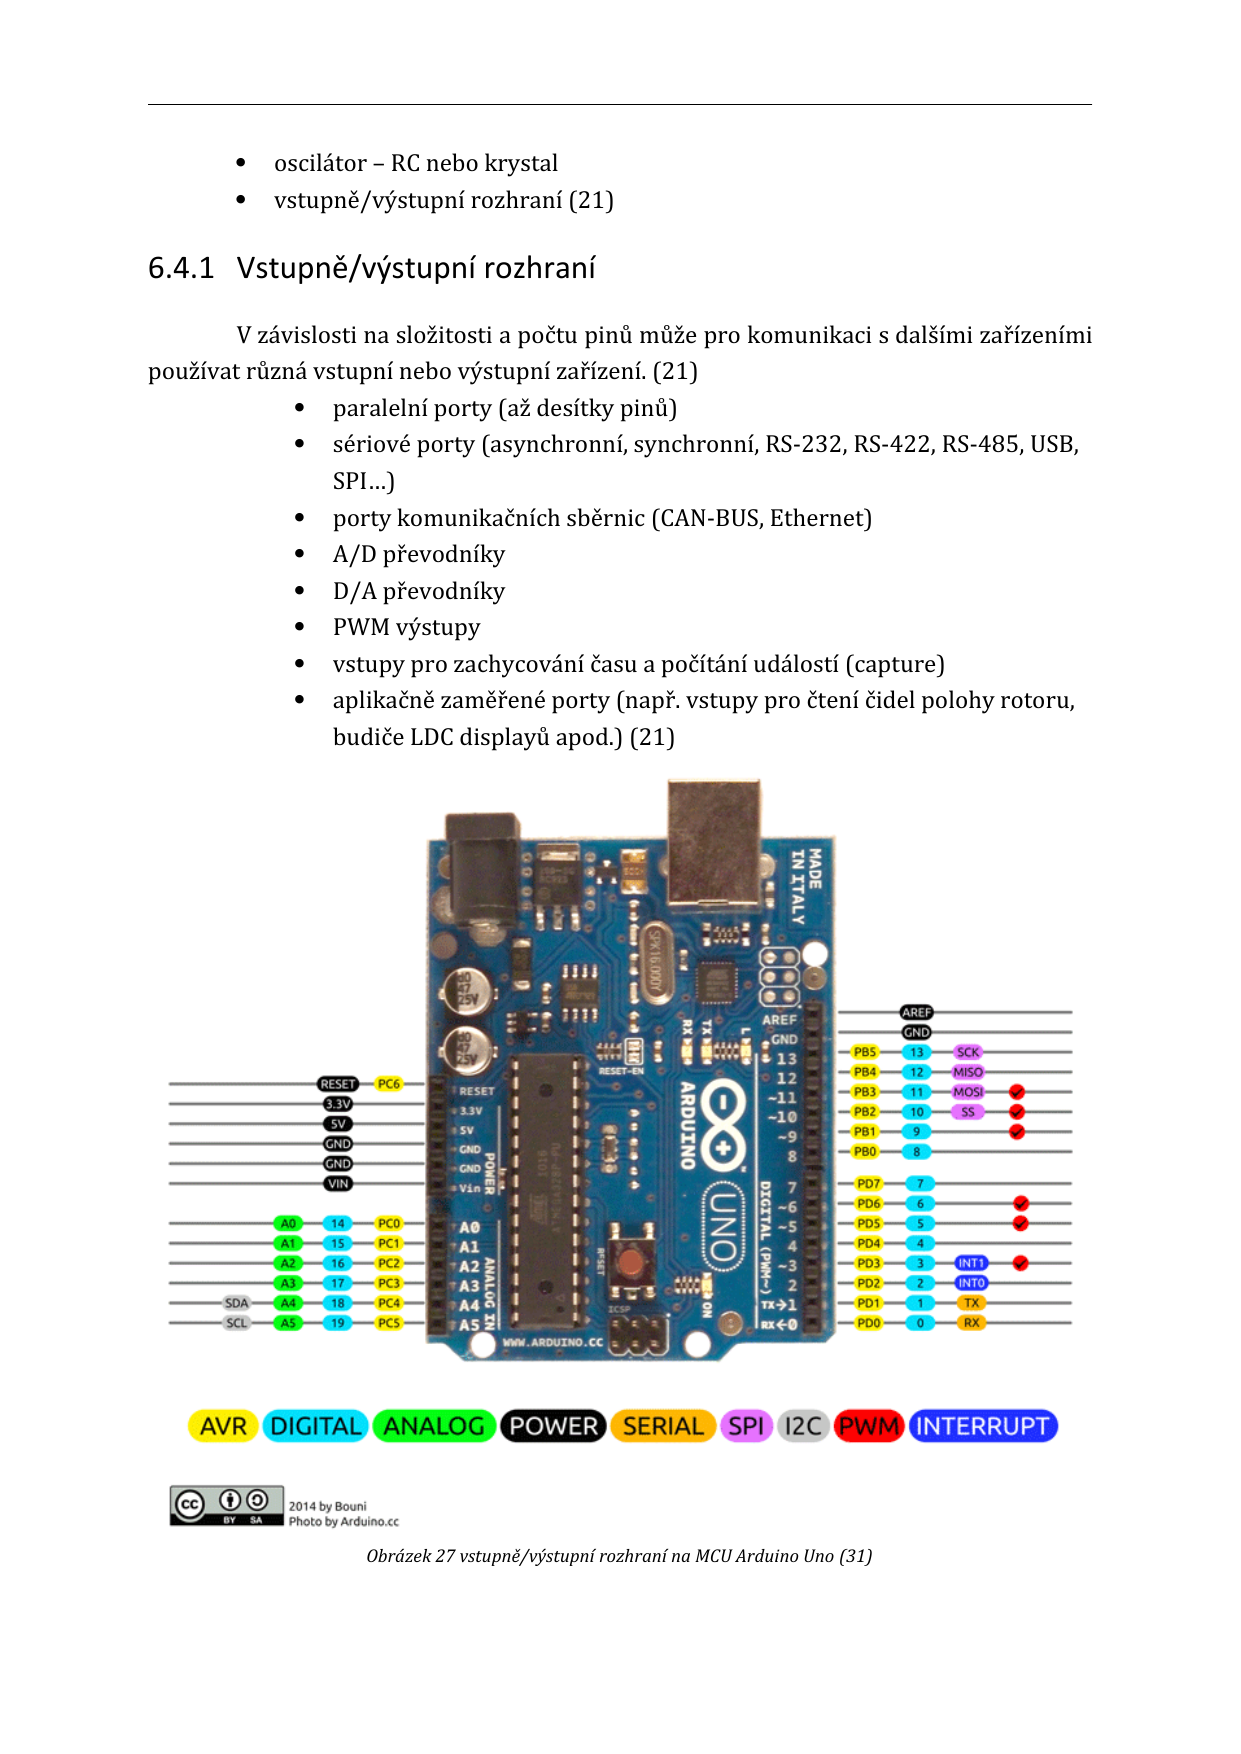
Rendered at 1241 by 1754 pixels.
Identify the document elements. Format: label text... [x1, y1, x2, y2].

subtitle Vstupně/výstupní rozhraní [148, 246, 1092, 287]
list porty komunikačních sběrnic (CAN-BUS, Ethernet) [295, 502, 1092, 531]
text Obrázek 27 vstupně/výstupní rozhraní na MCU Arduino Uno [148, 1544, 1092, 1566]
list oscilátor – RC nebo krystal [236, 148, 1092, 177]
text V závislosti na složitosti a počtu pinů může pro komunikaci s dalšími zařízeními používat různá vstupní nebo výstupní zařízení. [148, 319, 1092, 385]
list PWM výstupy [295, 612, 1092, 641]
list vstupně/výstupní rozhraní [236, 184, 1092, 213]
list aplikačně zaměřené porty (např. vstupy pro čtení čidel polohy rotoru, budiče LDC displayů apod.) [295, 685, 1092, 751]
list D/A převodníky [295, 575, 1092, 604]
list paralelní porty (až desítky pinů) [295, 392, 1092, 422]
picture [167, 770, 1074, 1537]
list sériové porty (asynchronní, synchronní, RS-232, RS-422, RS-485, USB, SPI…) [295, 429, 1092, 495]
list vstupy pro zachycování času a počítání událostí (capture) [295, 648, 1092, 678]
list A/D převodníky [295, 539, 1092, 568]
